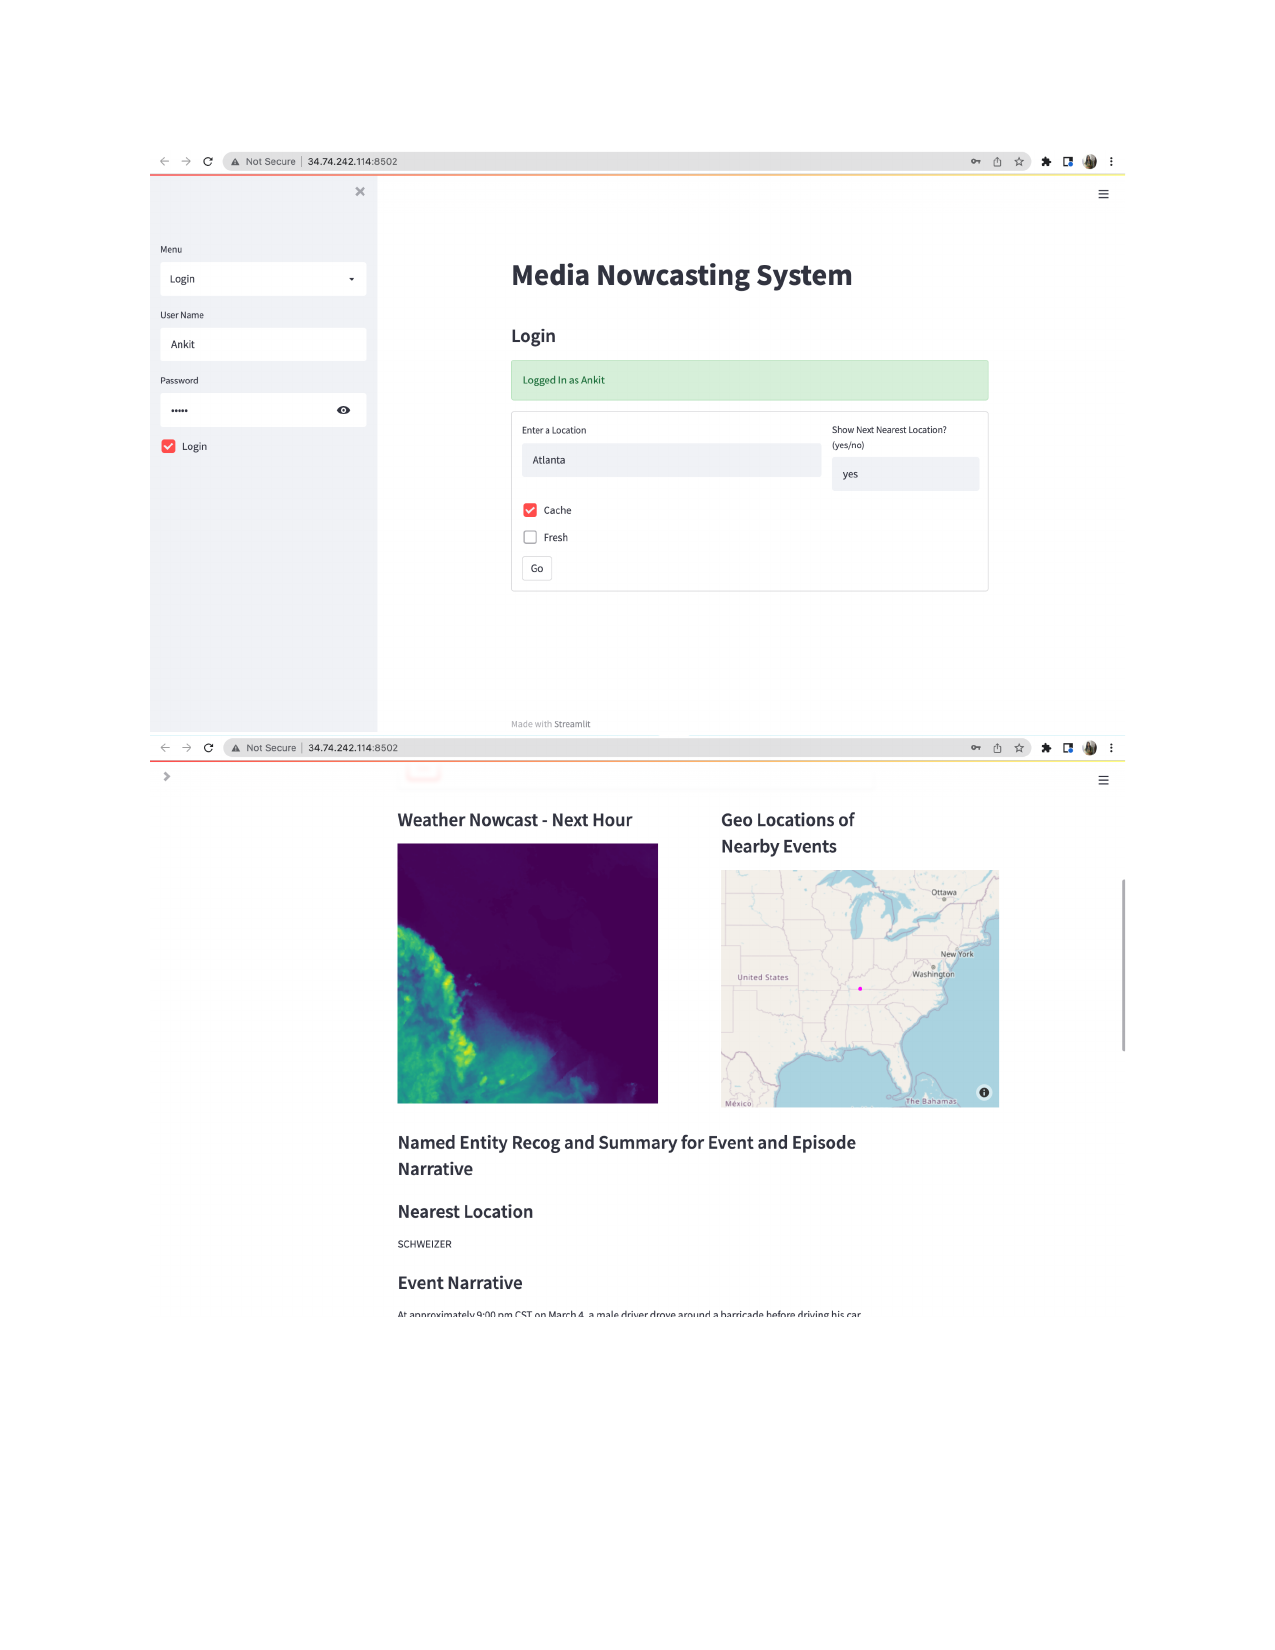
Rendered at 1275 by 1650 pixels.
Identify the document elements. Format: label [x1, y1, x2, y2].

picture [150, 150, 1125, 732]
picture [150, 735, 1125, 1317]
